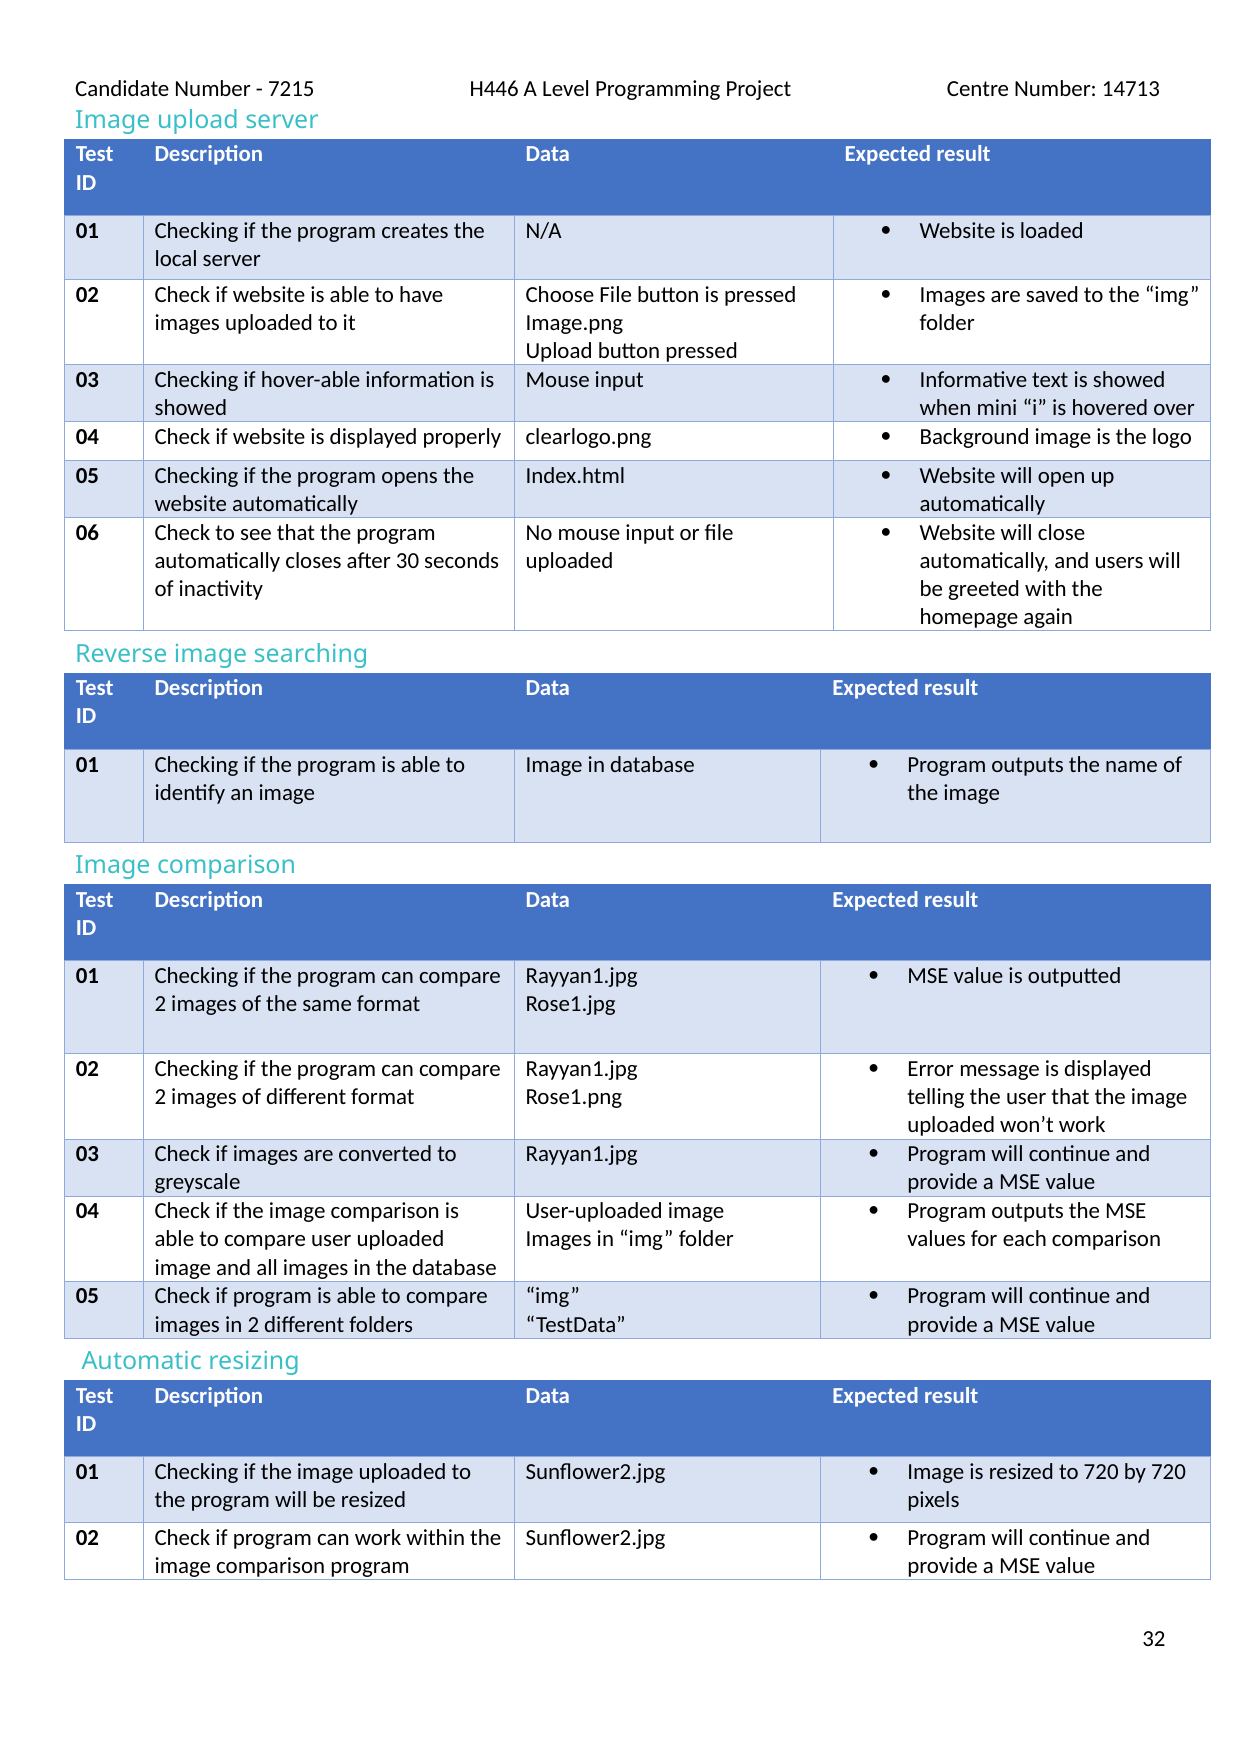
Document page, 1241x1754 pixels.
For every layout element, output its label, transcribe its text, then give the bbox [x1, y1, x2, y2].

table_cell N/A [515, 216, 833, 279]
table_header Data [515, 885, 820, 960]
table_cell 02 [65, 1054, 143, 1138]
table_cell 03 [65, 365, 143, 421]
table_cell Informative text is showed when mini “i” is hovered over [834, 365, 1210, 421]
table_header Description [144, 140, 514, 215]
table_cell “img” “TestData” [515, 1282, 820, 1338]
table_cell Program will continue and provide a MSE value [821, 1282, 1210, 1338]
table_cell Checking if the program creates the local server [144, 216, 514, 279]
table_cell Error message is displayed telling the user that the image uploaded won’t work [821, 1054, 1210, 1138]
table_cell Sunflower2.jpg [515, 1523, 820, 1579]
table_cell 02 [65, 1523, 143, 1579]
table_cell Check if the image comparison is able to compare user uploaded image and all images in the database [144, 1197, 514, 1281]
table_cell Rayyan1.jpg Rose1.png [515, 1054, 820, 1138]
table_cell Rayyan1.jpg [515, 1140, 820, 1196]
table_cell Program will continue and provide a MSE value [821, 1523, 1210, 1579]
table_cell Background image is the logo [834, 422, 1210, 460]
table_cell 01 [65, 750, 143, 842]
table_cell Checking if the program can compare 2 images of the same format [144, 961, 514, 1053]
table_cell Website will close automatically, and users will be greeted with the homepage again [834, 518, 1210, 630]
table_header Test ID [65, 674, 143, 749]
table_cell Image in database [515, 750, 820, 842]
table_cell Program outputs the MSE values for each comparison [821, 1197, 1210, 1281]
table_header Description [144, 674, 514, 749]
table_cell 01 [65, 216, 143, 279]
table_header Description [144, 885, 514, 960]
table_cell Check if website is displayed properly [144, 422, 514, 460]
table_cell 02 [65, 280, 143, 364]
table_cell 01 [65, 1457, 143, 1522]
table_cell Website is loaded [834, 216, 1210, 279]
table_cell Mouse input [515, 365, 833, 421]
table_cell 04 [65, 1197, 143, 1281]
table_header Test ID [65, 140, 143, 215]
subtitle Automatic resizing [75, 1343, 1165, 1377]
table_header Data [515, 674, 820, 749]
table_header Expected result [821, 885, 1210, 960]
table_header Description [144, 1381, 514, 1456]
table_cell Checking if the program is able to identify an image [144, 750, 514, 842]
table_header Expected result [821, 674, 1210, 749]
table_header Data [515, 140, 833, 215]
table_cell clearlogo.png [515, 422, 833, 460]
table_cell Checking if the image uploaded to the program will be resized [144, 1457, 514, 1522]
table_cell Check if program is able to compare images in 2 different folders [144, 1282, 514, 1338]
subtitle Image comparison [75, 847, 1165, 881]
table_cell 03 [65, 1140, 143, 1196]
table_cell 05 [65, 1282, 143, 1338]
table_cell Check if website is able to have images uploaded to it [144, 280, 514, 364]
table_cell Image is resized to 720 by 720 pixels [821, 1457, 1210, 1522]
table_cell Check if images are converted to greyscale [144, 1140, 514, 1196]
table_cell 04 [65, 422, 143, 460]
table_header Test ID [65, 1381, 143, 1456]
table_header Expected result [821, 1381, 1210, 1456]
table_header Test ID [65, 885, 143, 960]
subtitle Reverse image searching [75, 636, 1165, 670]
table_header Data [515, 1381, 820, 1456]
table_cell 05 [65, 461, 143, 517]
table_cell Check to see that the program automatically closes after 30 seconds of inactivity [144, 518, 514, 630]
table_cell MSE value is outputted [821, 961, 1210, 1053]
table_cell User-uploaded image Images in “img” folder [515, 1197, 820, 1281]
subtitle Image upload server [75, 102, 1165, 136]
table_cell Website will open up automatically [834, 461, 1210, 517]
table_cell Checking if the program opens the website automatically [144, 461, 514, 517]
table_cell Check if program can work within the image comparison program [144, 1523, 514, 1579]
table_header Expected result [834, 140, 1210, 215]
table_cell Choose File button is pressed Image.png Upload button pressed [515, 280, 833, 364]
table_cell 01 [65, 961, 143, 1053]
table_cell Checking if hover-able information is showed [144, 365, 514, 421]
table_cell Checking if the program can compare 2 images of different format [144, 1054, 514, 1138]
table_cell Rayyan1.jpg Rose1.jpg [515, 961, 820, 1053]
table_cell 06 [65, 518, 143, 630]
table_cell Sunflower2.jpg [515, 1457, 820, 1522]
table_cell Images are saved to the “img” folder [834, 280, 1210, 364]
table_cell Program outputs the name of the image [821, 750, 1210, 842]
table_cell Program will continue and provide a MSE value [821, 1140, 1210, 1196]
table_cell No mouse input or file uploaded [515, 518, 833, 630]
table_cell Index.html [515, 461, 833, 517]
